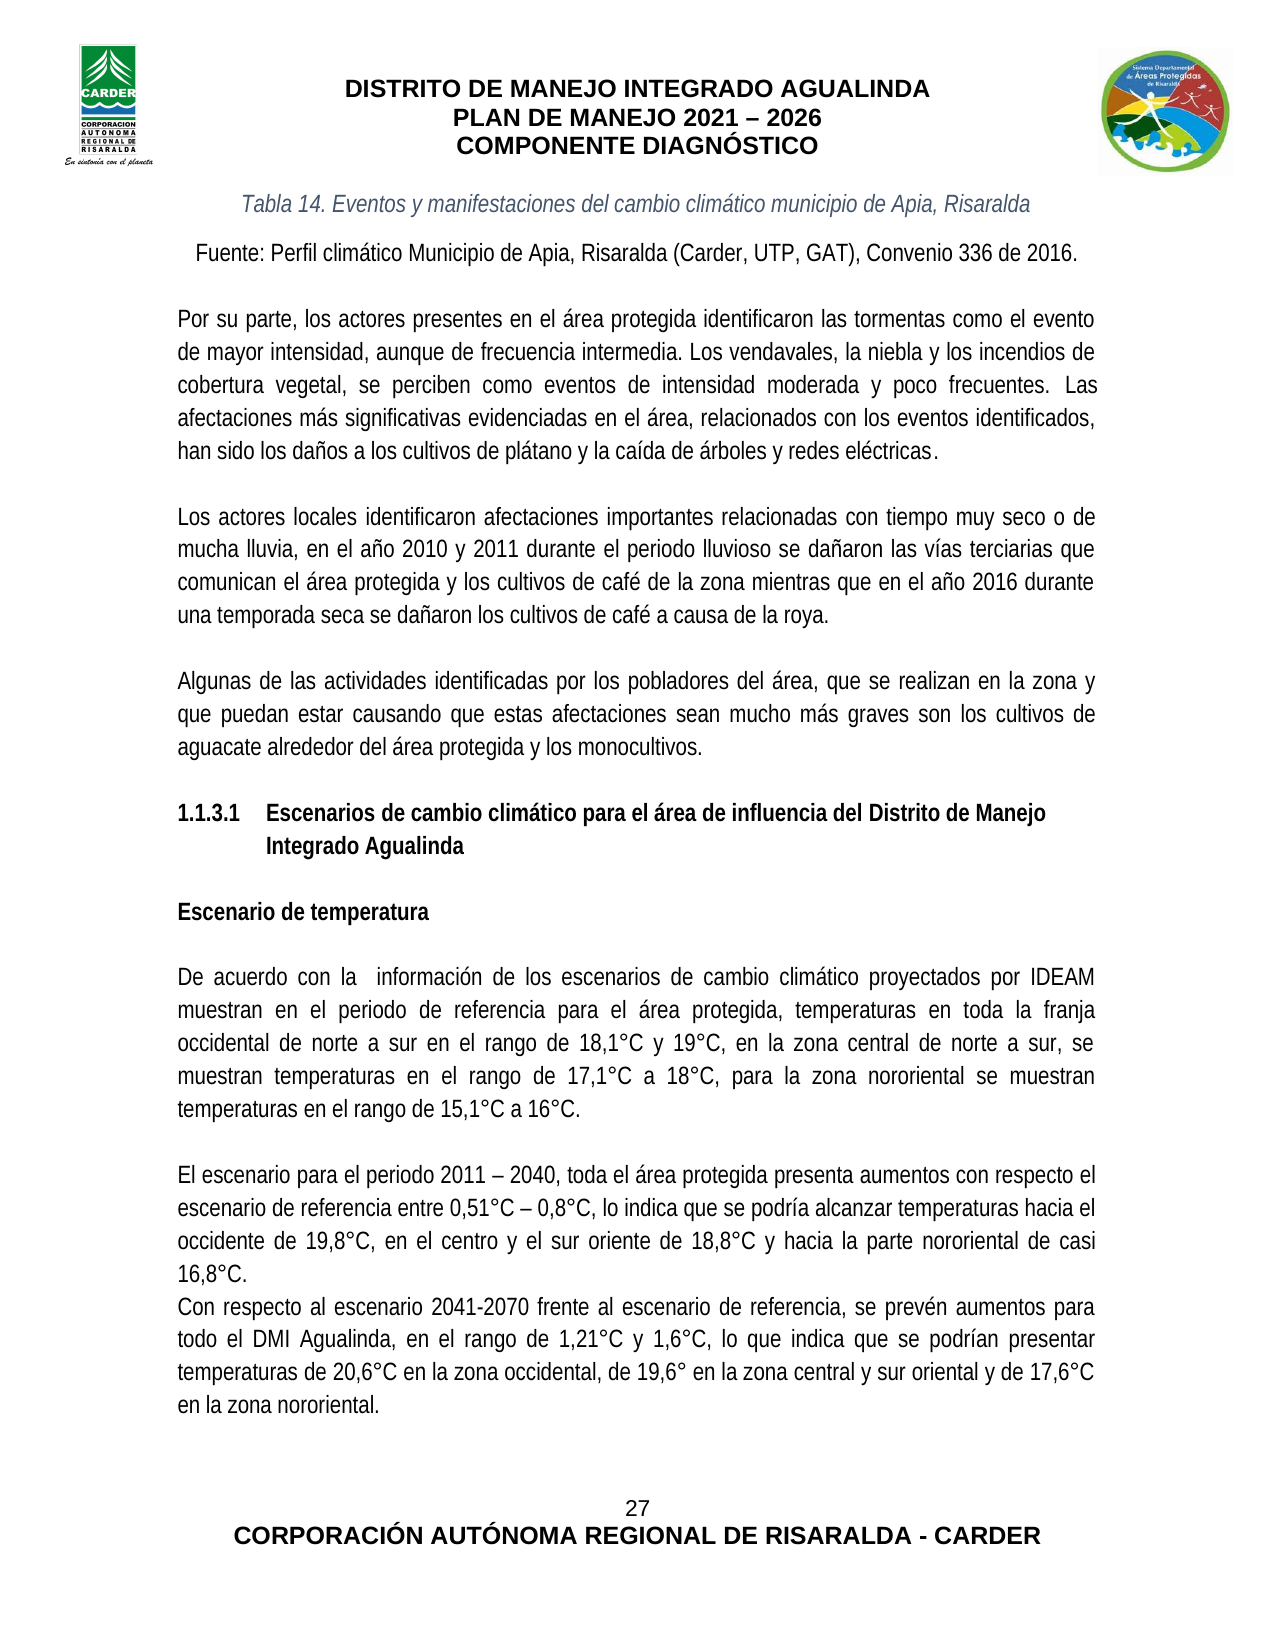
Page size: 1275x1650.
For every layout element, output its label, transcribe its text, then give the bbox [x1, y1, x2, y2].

picture [59, 37, 159, 176]
text Por su parte, los actores presentes en el área protegida identificaron las tormentas como el evento de mayor intensidad, aunque de frecuencia intermedia. Los vendavales, la niebla y los incendios de cobertura vegetal, se perciben como eventos de intensidad moderada y poco frecuentes. Las afectaciones más significativas evidenciadas en el área, relacionados con los eventos identificados, han sido los daños a los cultivos de plátano y la caída de árboles y redes eléctricas. [177, 304, 1098, 464]
text Fuente: Perfil climático Municipio de Apia, Risaralda (Carder, UTP, GAT), Convenio 336 de 2016. [177, 238, 1098, 267]
text Escenario de temperatura [177, 897, 1098, 925]
text De acuerdo con la información de los escenarios de cambio climático proyectados por IDEAM muestran en el periodo de referencia para el área protegida, temperaturas en toda la franja occidental de norte a sur en el rango de 18,1°C y 19°C, en la zona central de norte a sur, se muestran temperaturas en el rango de 17,1°C a 18°C, para la zona nororiental se muestran temperaturas en el rango de 15,1°C a 16°C. [177, 962, 1098, 1123]
text Algunas de las actividades identificadas por los pobladores del área, que se realizan en la zona y que puedan estar causando que estas afectaciones sean mucho más graves son los cultivos de aguacate alrededor del área protegida y los monocultivos. [177, 666, 1098, 761]
text El escenario para el periodo 2011 – 2040, toda el área protegida presenta aumentos con respecto el escenario de referencia entre 0,51°C – 0,8°C, lo indica que se podría alcanzar temperaturas hacia el occidente de 19,8°C, en el centro y el sur oriente de 18,8°C y hacia la parte nororiental de casi 16,8°C. [177, 1160, 1098, 1287]
text Los actores locales identificaron afectaciones importantes relacionadas con tiempo muy seco o de mucha lluvia, en el año 2010 y 2011 durante el periodo lluvioso se dañaron las vías terciarias que comunican el área protegida y los cultivos de café de la zona mientras que en el año 2016 durante una temporada seca se dañaron los cultivos de café a causa de la roya. [177, 502, 1098, 629]
text Tabla 14. Eventos y manifestaciones del cambio climático municipio de Apia, Risaralda [177, 189, 1098, 217]
picture [1097, 47, 1234, 177]
list Escenarios de cambio climático para el área de influencia del Distrito de Manejo Integrado Agualinda [177, 798, 1098, 859]
text Con respecto al escenario 2041-2070 frente al escenario de referencia, se prevén aumentos para todo el DMI Agualinda, en el rango de 1,21°C y 1,6°C, lo que indica que se podrían presentar temperaturas de 20,6°C en la zona occidental, de 19,6° en la zona central y sur oriental y de 17,6°C en la zona nororiental. [177, 1292, 1098, 1419]
